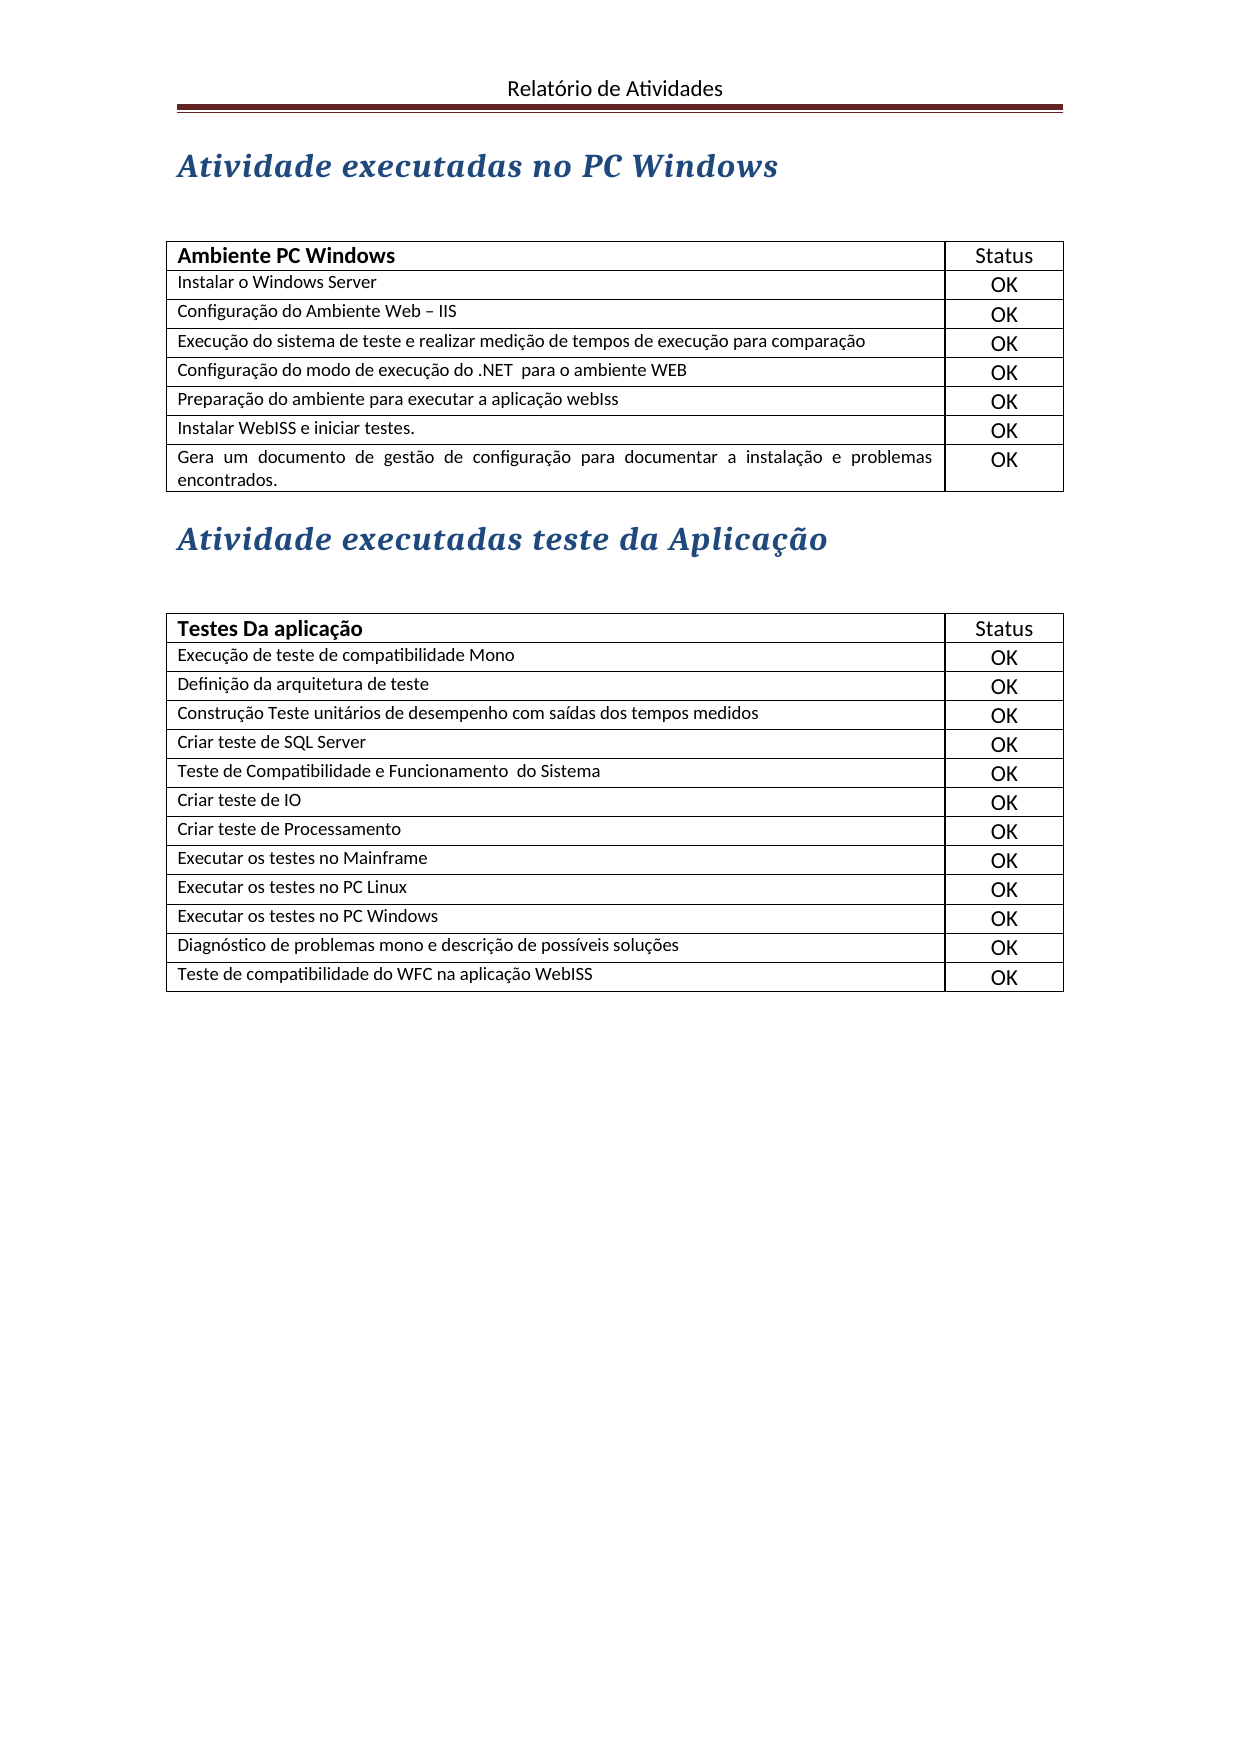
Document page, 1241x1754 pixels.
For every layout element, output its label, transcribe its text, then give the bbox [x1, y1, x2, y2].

table_cell OK [946, 672, 1063, 700]
table_cell OK [946, 963, 1063, 991]
table_header Status [946, 242, 1063, 269]
subtitle Atividade executadas teste da Aplicação [177, 520, 1063, 558]
table_cell OK [946, 905, 1063, 932]
table_cell Executar os testes no Mainframe [167, 846, 944, 874]
subtitle Atividade executadas no PC Windows [177, 148, 1063, 186]
table_cell OK [946, 387, 1063, 415]
table_cell Instalar o Windows Server [167, 271, 944, 299]
table_cell Teste de Compatibilidade e Funcionamento do Sistema [167, 759, 944, 787]
table_cell Execução de teste de compatibilidade Mono [167, 643, 944, 671]
table_cell Construção Teste unitários de desempenho com saídas dos tempos medidos [167, 701, 944, 729]
table_cell OK [946, 416, 1063, 444]
table_header Testes Da aplicação [167, 614, 944, 642]
table_cell OK [946, 358, 1063, 386]
table_cell Configuração do modo de execução do .NET para o ambiente WEB [167, 358, 944, 386]
table_cell OK [946, 934, 1063, 962]
table_cell Preparação do ambiente para executar a aplicação webIss [167, 387, 944, 415]
table_cell OK [946, 643, 1063, 671]
table_header Ambiente PC Windows [167, 242, 944, 269]
table_cell OK [946, 329, 1063, 357]
table_cell Criar teste de SQL Server [167, 730, 944, 758]
table_cell OK [946, 300, 1063, 328]
table_header Status [946, 614, 1063, 642]
table_cell Diagnóstico de problemas mono e descrição de possíveis soluções [167, 934, 944, 962]
table_cell Instalar WebISS e iniciar testes. [167, 416, 944, 444]
table_cell Execução do sistema de teste e realizar medição de tempos de execução para comparação [167, 329, 944, 357]
table_cell Executar os testes no PC Windows [167, 905, 944, 932]
table_cell Criar teste de Processamento [167, 817, 944, 845]
table_cell OK [946, 788, 1063, 816]
table_cell OK [946, 817, 1063, 845]
table_cell Teste de compatibilidade do WFC na aplicação WebISS [167, 963, 944, 991]
table_cell OK [946, 875, 1063, 903]
table_cell OK [946, 846, 1063, 874]
table_cell Configuração do Ambiente Web – IIS [167, 300, 944, 328]
table_cell OK [946, 271, 1063, 299]
table_cell Criar teste de IO [167, 788, 944, 816]
table_cell OK [946, 701, 1063, 729]
table_cell OK [946, 759, 1063, 787]
table_cell Executar os testes no PC Linux [167, 875, 944, 903]
table_cell Gera um documento de gestão de configuração para documentar a instalação e problemas encontrados. [167, 445, 944, 491]
table_cell Definição da arquitetura de teste [167, 672, 944, 700]
table_cell OK [946, 730, 1063, 758]
table_cell OK [946, 445, 1063, 491]
